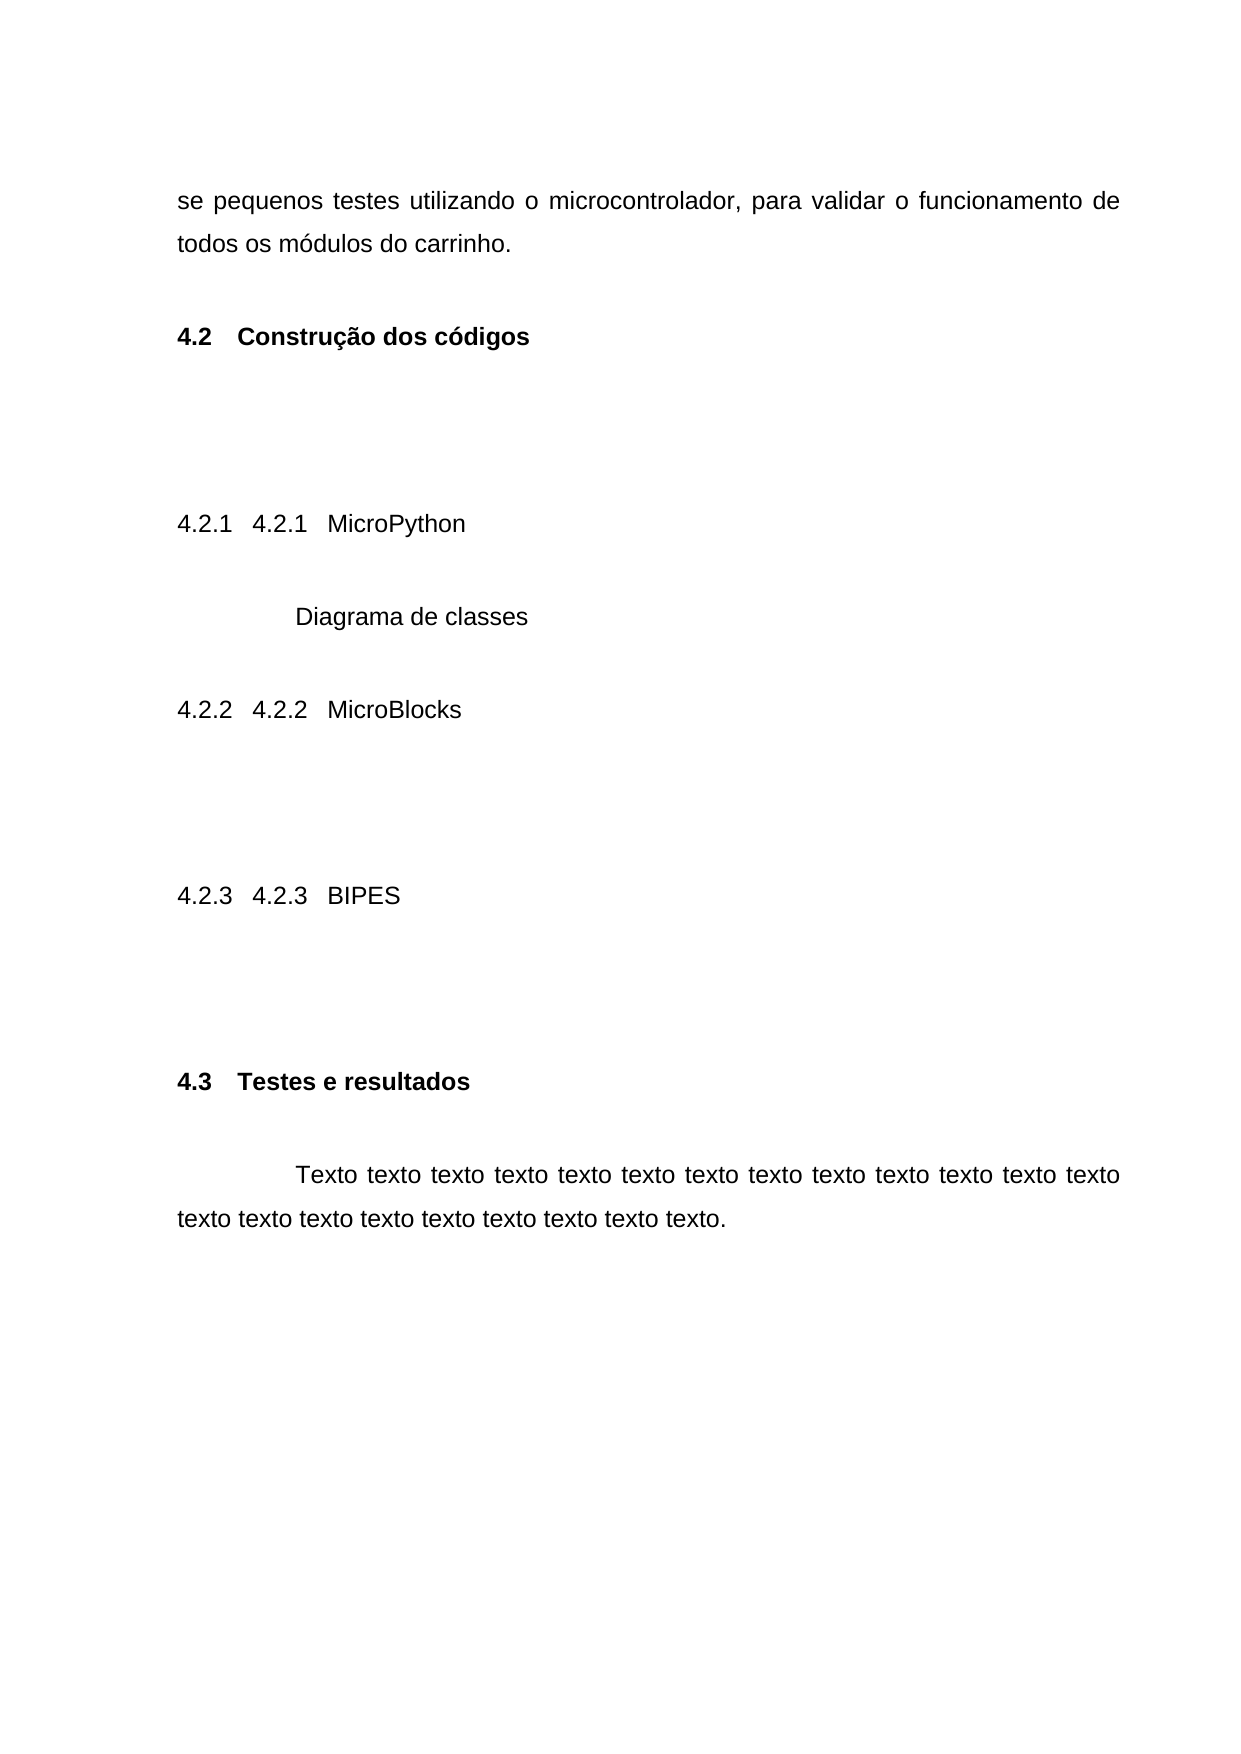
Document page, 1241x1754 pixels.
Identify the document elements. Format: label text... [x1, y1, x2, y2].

subtitle Construção dos códigos [177, 322, 1122, 351]
subtitle 4.2.1 MicroPython [177, 509, 1122, 537]
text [177, 186, 1122, 258]
subtitle 4.2.2 MicroBlocks [177, 695, 1122, 724]
subtitle Testes e resultados [177, 1067, 1122, 1096]
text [177, 1161, 1122, 1232]
subtitle 4.2.3 BIPES [177, 881, 1122, 910]
text Diagrama de classes [177, 602, 1122, 631]
